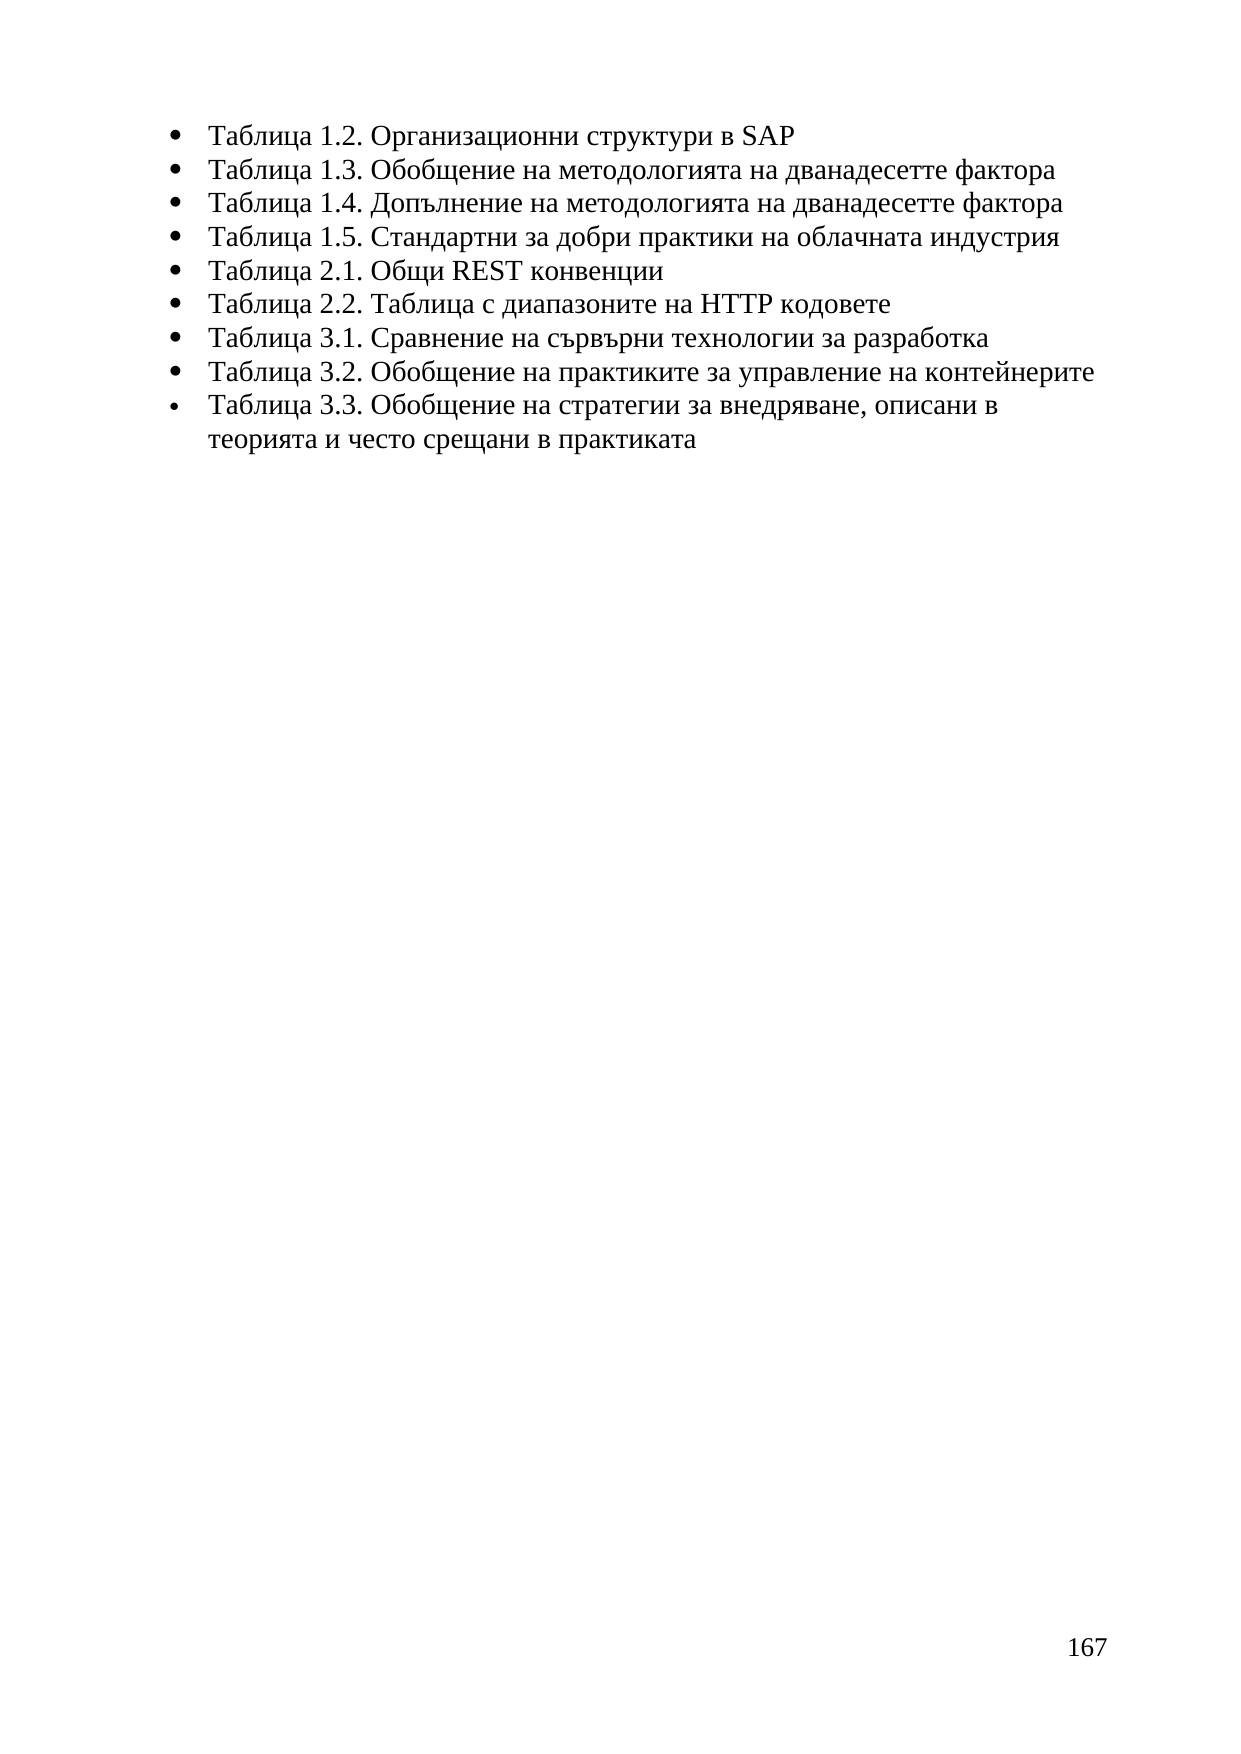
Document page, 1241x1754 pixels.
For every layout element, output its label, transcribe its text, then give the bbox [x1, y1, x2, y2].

list Таблица 3.1. Сравнение на сървърни технологии за разработка [170, 320, 1107, 354]
list Таблица 3.3. Обобщение на стратегии за внедряване, описани в теорията и често срещани в практиката [170, 387, 1107, 454]
list Таблица 1.3. Обобщение на методологията на дванадесетте фактора [170, 152, 1107, 185]
list Таблица 2.2. Таблица с диапазоните на HTTP кодовете [170, 286, 1107, 320]
list Таблица 1.5. Стандартни за добри практики на облачната индустрия [170, 219, 1107, 253]
list Таблица 3.2. Обобщение на практиките за управление на контейнерите [170, 354, 1107, 387]
list Таблица 1.2. Организационни структури в SAP [170, 118, 1107, 152]
list Таблица 2.1. Общи REST конвенции [170, 253, 1107, 286]
list Таблица 1.4. Допълнение на методологията на дванадесетте фактора [170, 185, 1107, 219]
